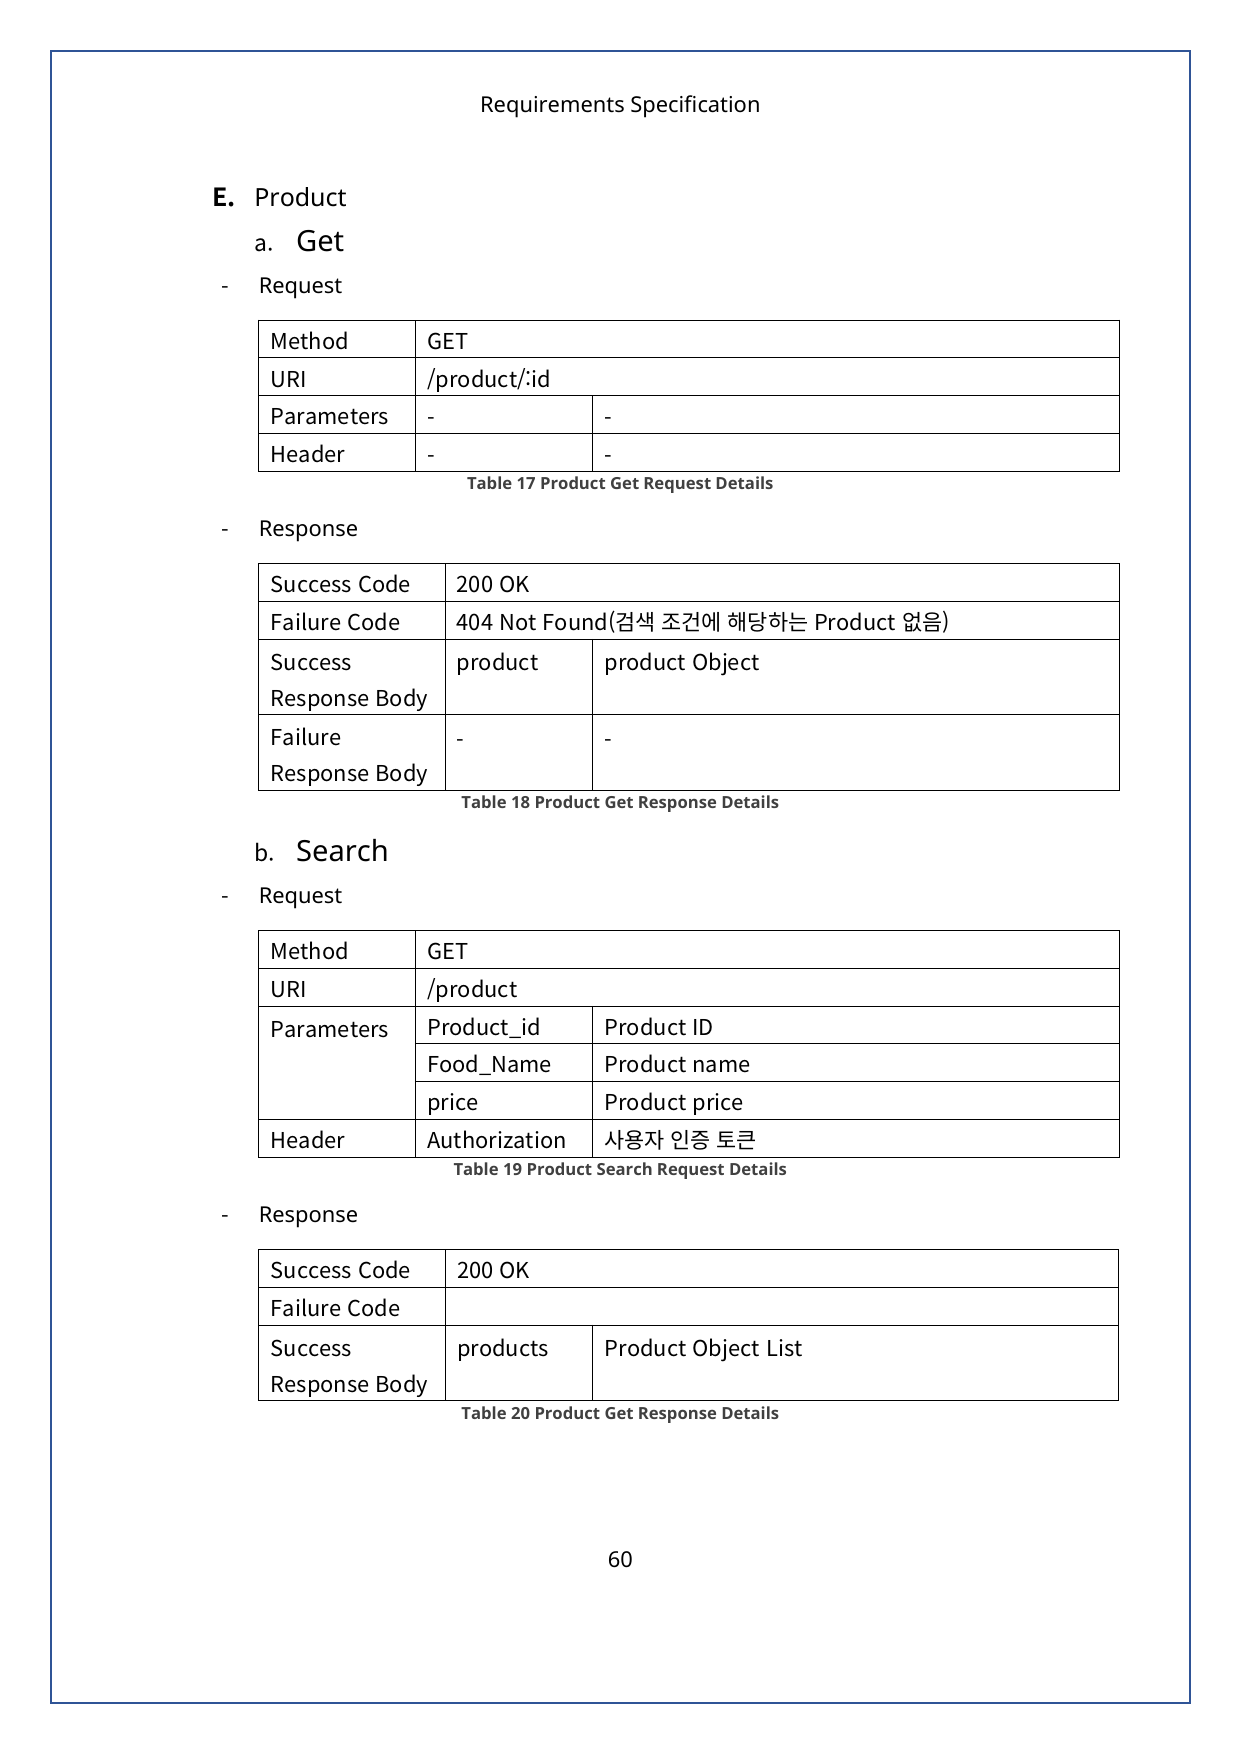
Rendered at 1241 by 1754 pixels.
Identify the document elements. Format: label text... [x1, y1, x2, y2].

table_header GET [416, 321, 1119, 357]
table_cell Failure Response Body [259, 715, 445, 790]
table_cell Failure Code [259, 602, 445, 639]
table_cell 404 Not Found(검색 조건에 해당하는 Product 없음) [446, 602, 1119, 639]
table_cell [446, 1288, 1118, 1324]
table_cell products [446, 1326, 592, 1400]
table_cell Product Object List [593, 1326, 1118, 1400]
table_header Method [259, 931, 415, 968]
table_cell Success Response Body [259, 1326, 445, 1400]
table_cell Product name [593, 1044, 1119, 1081]
list Response [221, 1197, 1090, 1229]
table_cell URI [259, 358, 415, 395]
table_cell - [446, 715, 592, 790]
table_header 200 OK [446, 1250, 1118, 1287]
table_cell - [416, 434, 592, 471]
table_cell Success Response Body [259, 640, 445, 714]
table_cell Food_Name [416, 1044, 592, 1081]
table_cell - [593, 715, 1119, 790]
table_header Method [259, 321, 415, 357]
table_header Success Code [259, 1250, 445, 1287]
list Request [221, 878, 1090, 910]
subtitle Search [254, 830, 1090, 870]
table_cell /product/:id [416, 358, 1119, 395]
table_header 200 OK [446, 564, 1119, 601]
table_header Success Code [259, 564, 445, 601]
table_cell Authorization [416, 1120, 592, 1157]
list Response [221, 511, 1090, 543]
table_cell product [446, 640, 592, 714]
table_cell Product ID [593, 1007, 1119, 1043]
table_header GET [416, 931, 1119, 968]
subtitle Get [254, 220, 1090, 259]
table_cell Parameters [259, 396, 415, 433]
table_cell - [416, 396, 592, 433]
table_cell /product [416, 969, 1119, 1006]
table_cell Product_id [416, 1007, 592, 1043]
table_cell Product price [593, 1082, 1119, 1119]
subtitle Product [212, 177, 1090, 213]
table_cell - [593, 434, 1119, 471]
table_cell price [416, 1082, 592, 1119]
table_cell product Object [593, 640, 1119, 714]
table_cell Header [259, 1120, 415, 1157]
table_cell Failure Code [259, 1288, 445, 1324]
table_cell Header [259, 434, 415, 471]
table_cell - [593, 396, 1119, 433]
table_cell 사용자 인증 토큰 [593, 1120, 1119, 1157]
table_cell URI [259, 969, 415, 1006]
list Request [221, 268, 1090, 299]
table_cell Parameters [259, 1007, 415, 1119]
